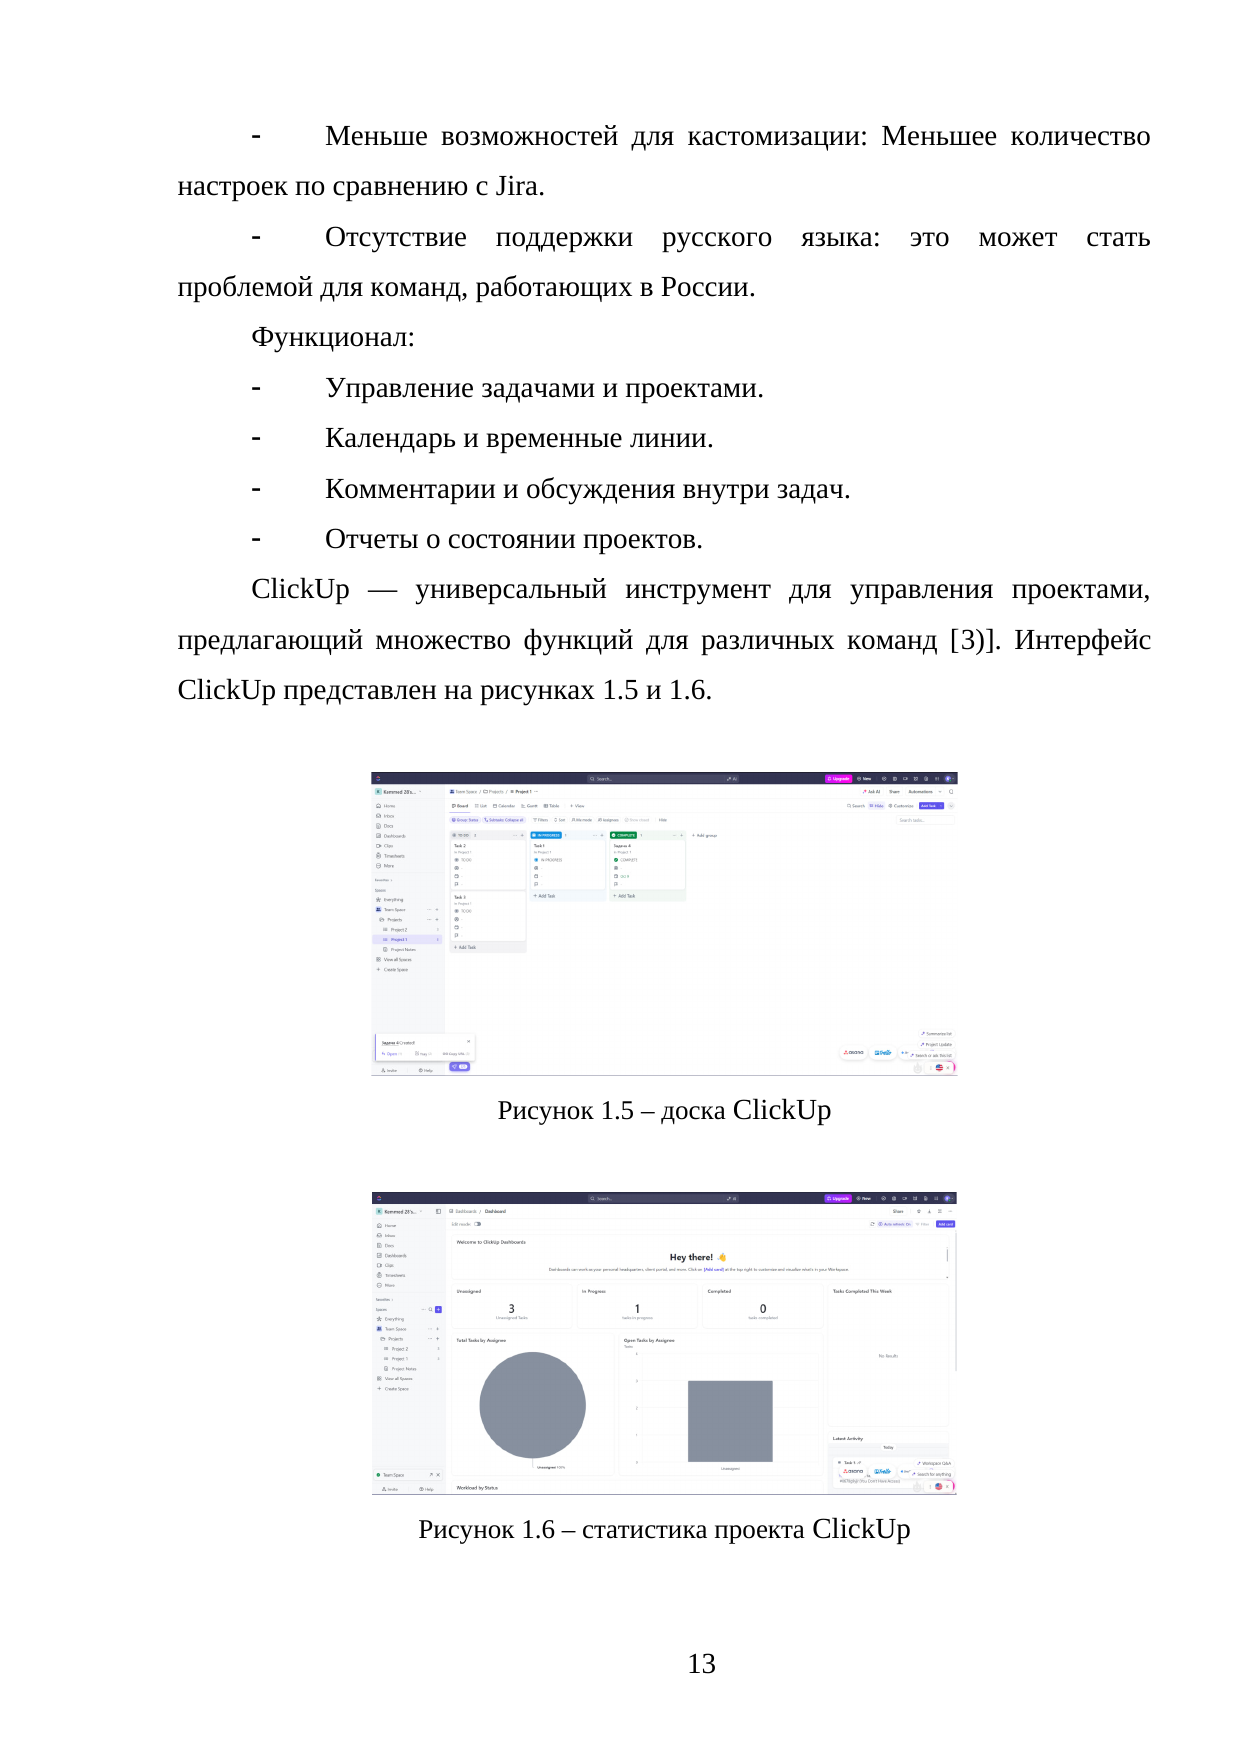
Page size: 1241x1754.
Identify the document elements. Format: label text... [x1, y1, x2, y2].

text Рисунок 1.6 – статистика проекта ClickUp [177, 1512, 1152, 1545]
picture [371, 772, 958, 1076]
list Комментарии и обсуждения внутри задач. [177, 471, 1152, 504]
list Меньше возможностей для кастомизации: Меньшее количество настроек по сравнению с Jira. [177, 118, 1152, 202]
list Календарь и временные линии. [177, 420, 1152, 454]
list Отчеты о состоянии проектов. [177, 521, 1152, 555]
text Рисунок 1.5 – доска ClickUp [177, 1092, 1152, 1126]
list Отсутствие поддержки русского языка: это может стать проблемой для команд, работающих в России. [177, 219, 1152, 303]
text ClickUp — универсальный инструмент для управления проектами, предлагающий множество функций для различных команд [3)]. Интерфейс ClickUp представлен на рисунках 1.5 и 1.6. [177, 572, 1152, 706]
text Функционал: [177, 319, 1152, 353]
picture [372, 1192, 957, 1495]
list Управление задачами и проектами. [177, 370, 1152, 403]
